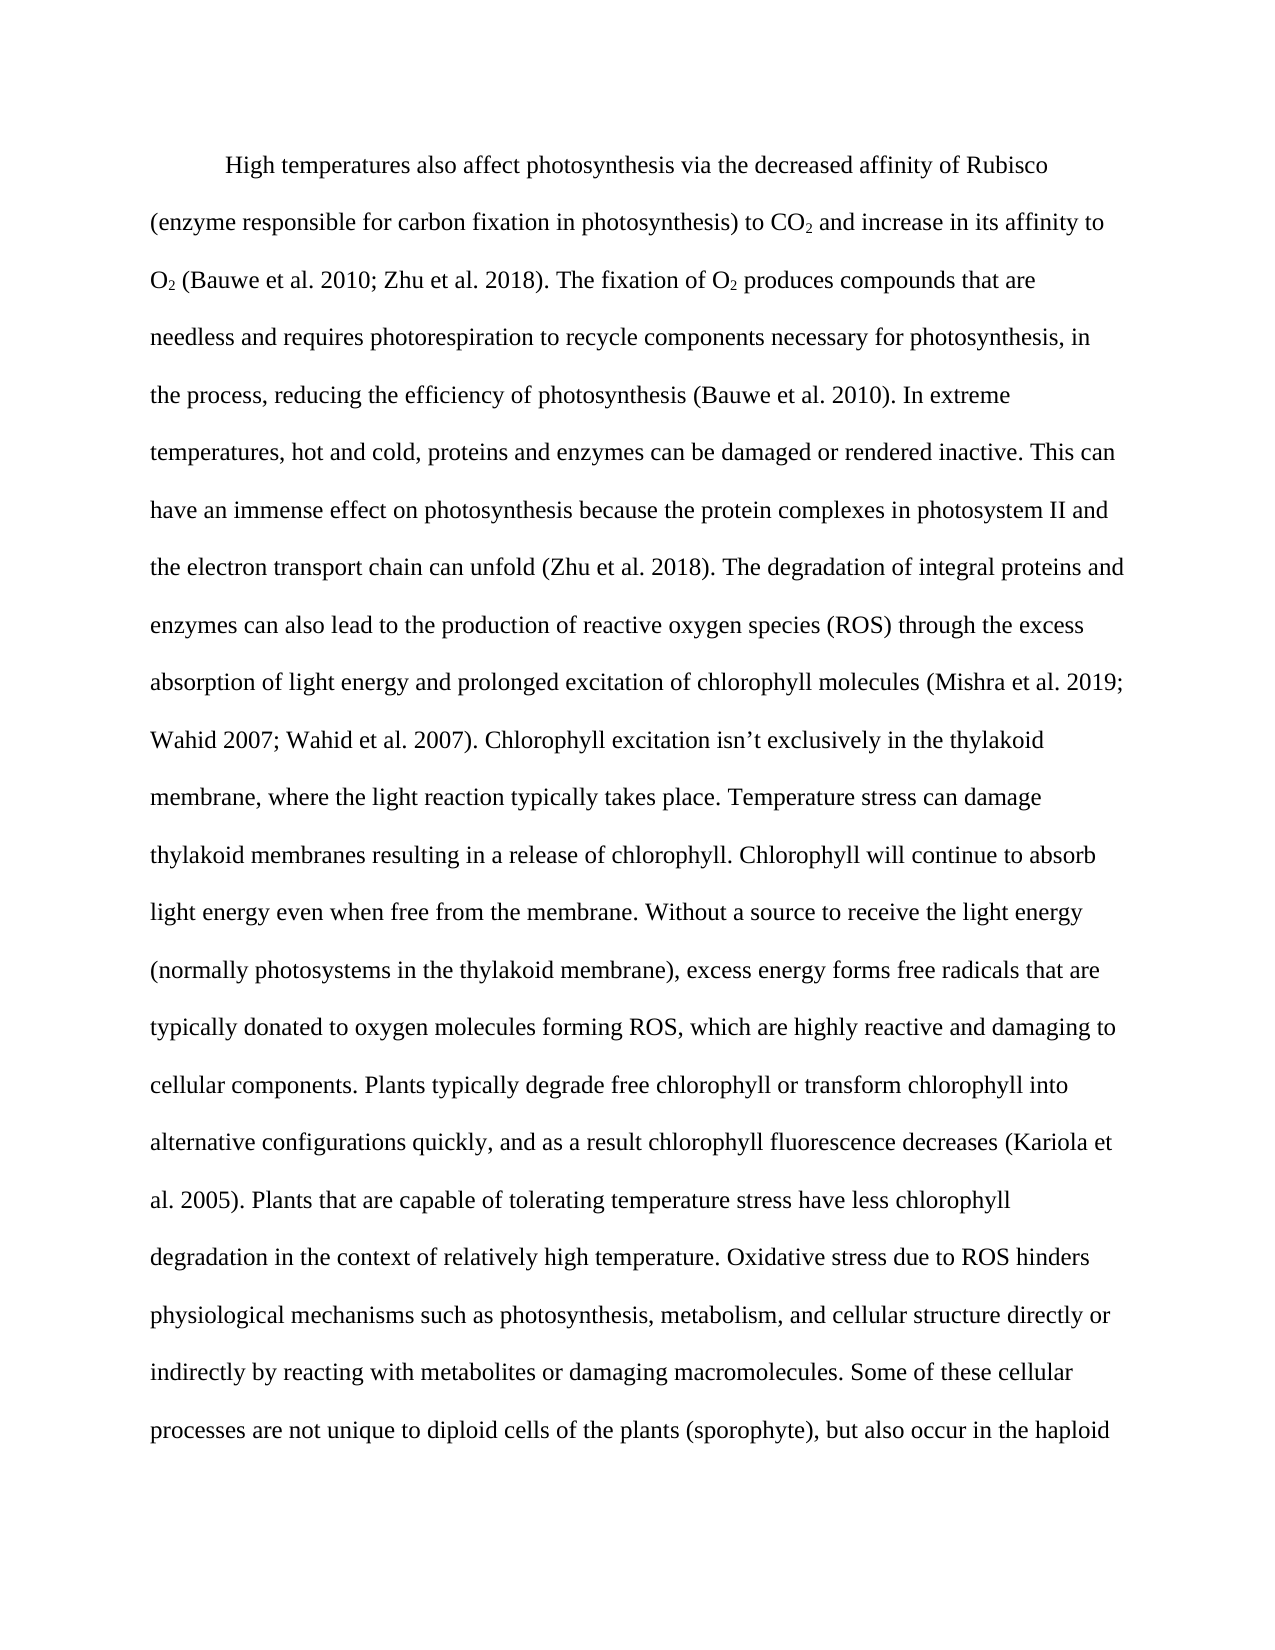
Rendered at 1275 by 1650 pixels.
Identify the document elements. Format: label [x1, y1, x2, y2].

text [150, 150, 1125, 1444]
